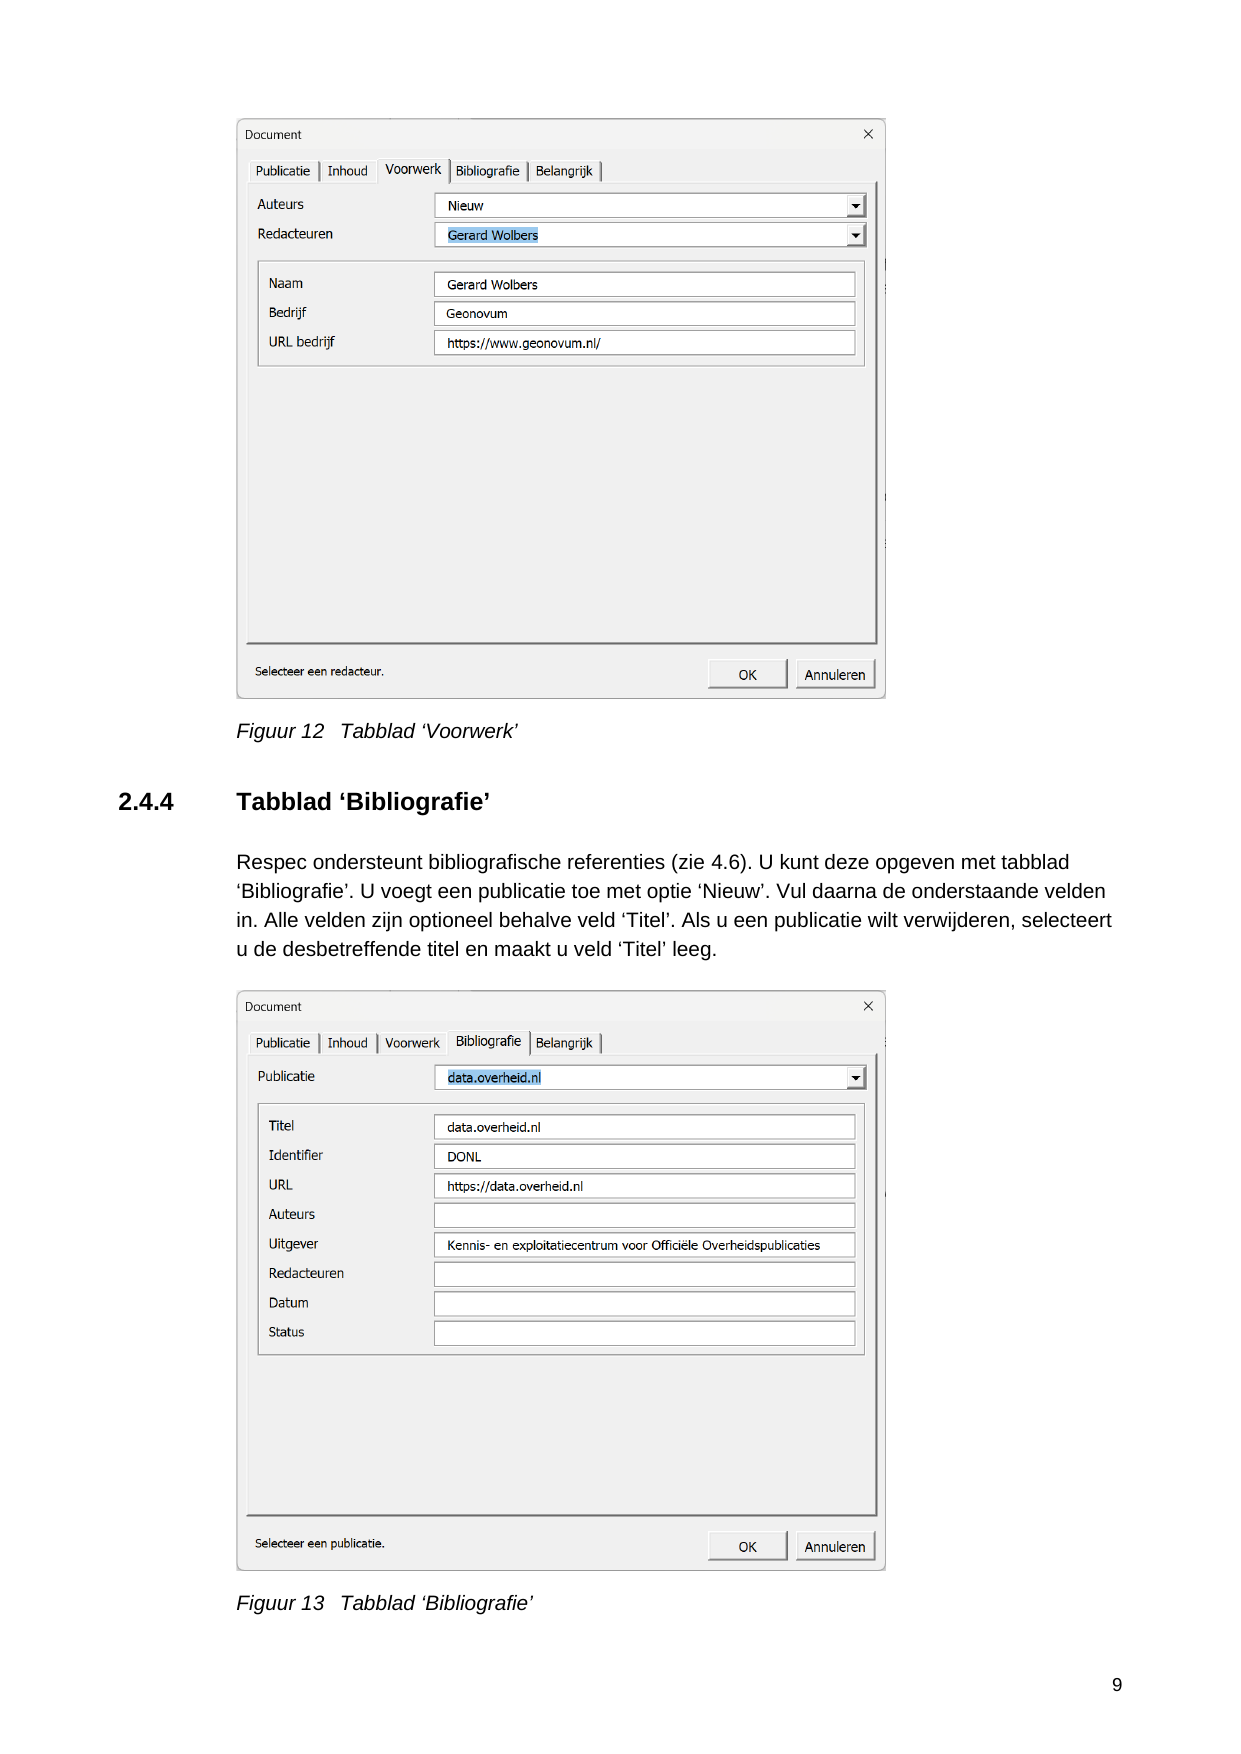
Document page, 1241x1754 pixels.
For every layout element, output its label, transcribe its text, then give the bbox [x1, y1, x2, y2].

text Respec ondersteunt bibliografische referenties (zie 4.6). U kunt deze opgeven met tabblad ‘Bibliografie’. U voegt een publicatie toe met optie ‘Nieuw’. Vul daarna de onderstaande velden in. Alle velden zijn optioneel behalve veld ‘Titel’. Als u een publicatie wilt verwijderen, selecteert u de desbetreffende titel en maakt u veld ‘Titel’ leeg. [236, 844, 1122, 961]
text Tabblad ‘Bibliografie’ [236, 1586, 1122, 1615]
picture [236, 990, 886, 1571]
text Tabblad ‘Voorwerk’ [236, 713, 1122, 742]
subtitle Tabblad ‘Bibliografie’ [118, 786, 1122, 815]
picture [236, 118, 886, 699]
